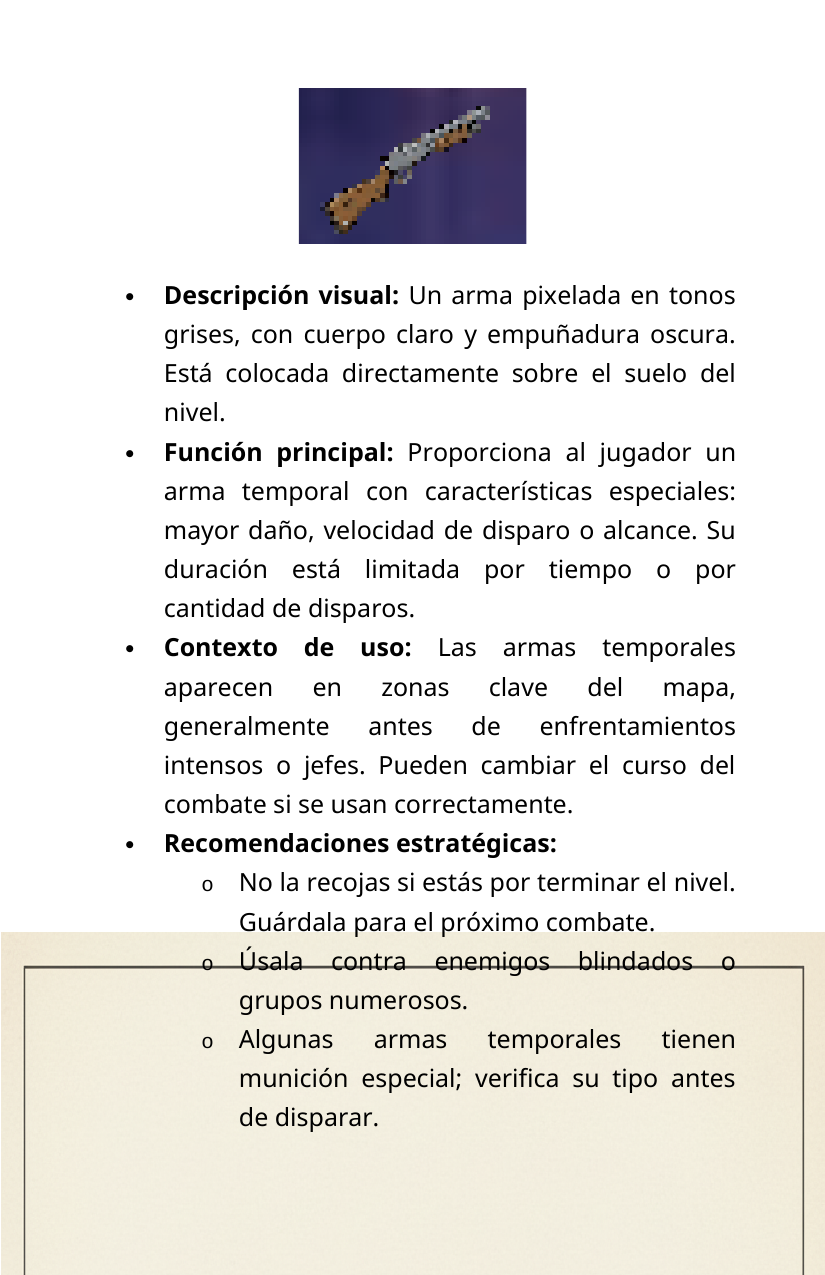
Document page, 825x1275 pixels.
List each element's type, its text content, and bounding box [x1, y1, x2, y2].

list Recomendaciones estratégicas: [126, 826, 736, 860]
list Contexto de uso: Las armas temporales aparecen en zonas clave del mapa, generalmente antes de enfrentamientos intensos o jefes. Pueden cambiar el curso del combate si se usan correctamente. [126, 630, 736, 821]
list Descripción visual: Un arma pixelada en tonos grises, con cuerpo claro y empuñadura oscura. Está colocada directamente sobre el suelo del nivel. [126, 278, 736, 429]
list No la recojas si estás por terminar el nivel. Guárdala para el próximo combate. [201, 865, 736, 938]
list Úsala contra enemigos blindados o grupos numerosos. [201, 943, 736, 1017]
list Función principal: Proporciona al jugador un arma temporal con características especiales: mayor daño, velocidad de disparo o alcance. Su duración está limitada por tiempo o por cantidad de disparos. [126, 434, 736, 625]
picture [298, 88, 527, 244]
list Algunas armas temporales tienen munición especial; verifica su tipo antes de disparar. [201, 1022, 736, 1134]
picture [1, 932, 825, 1275]
